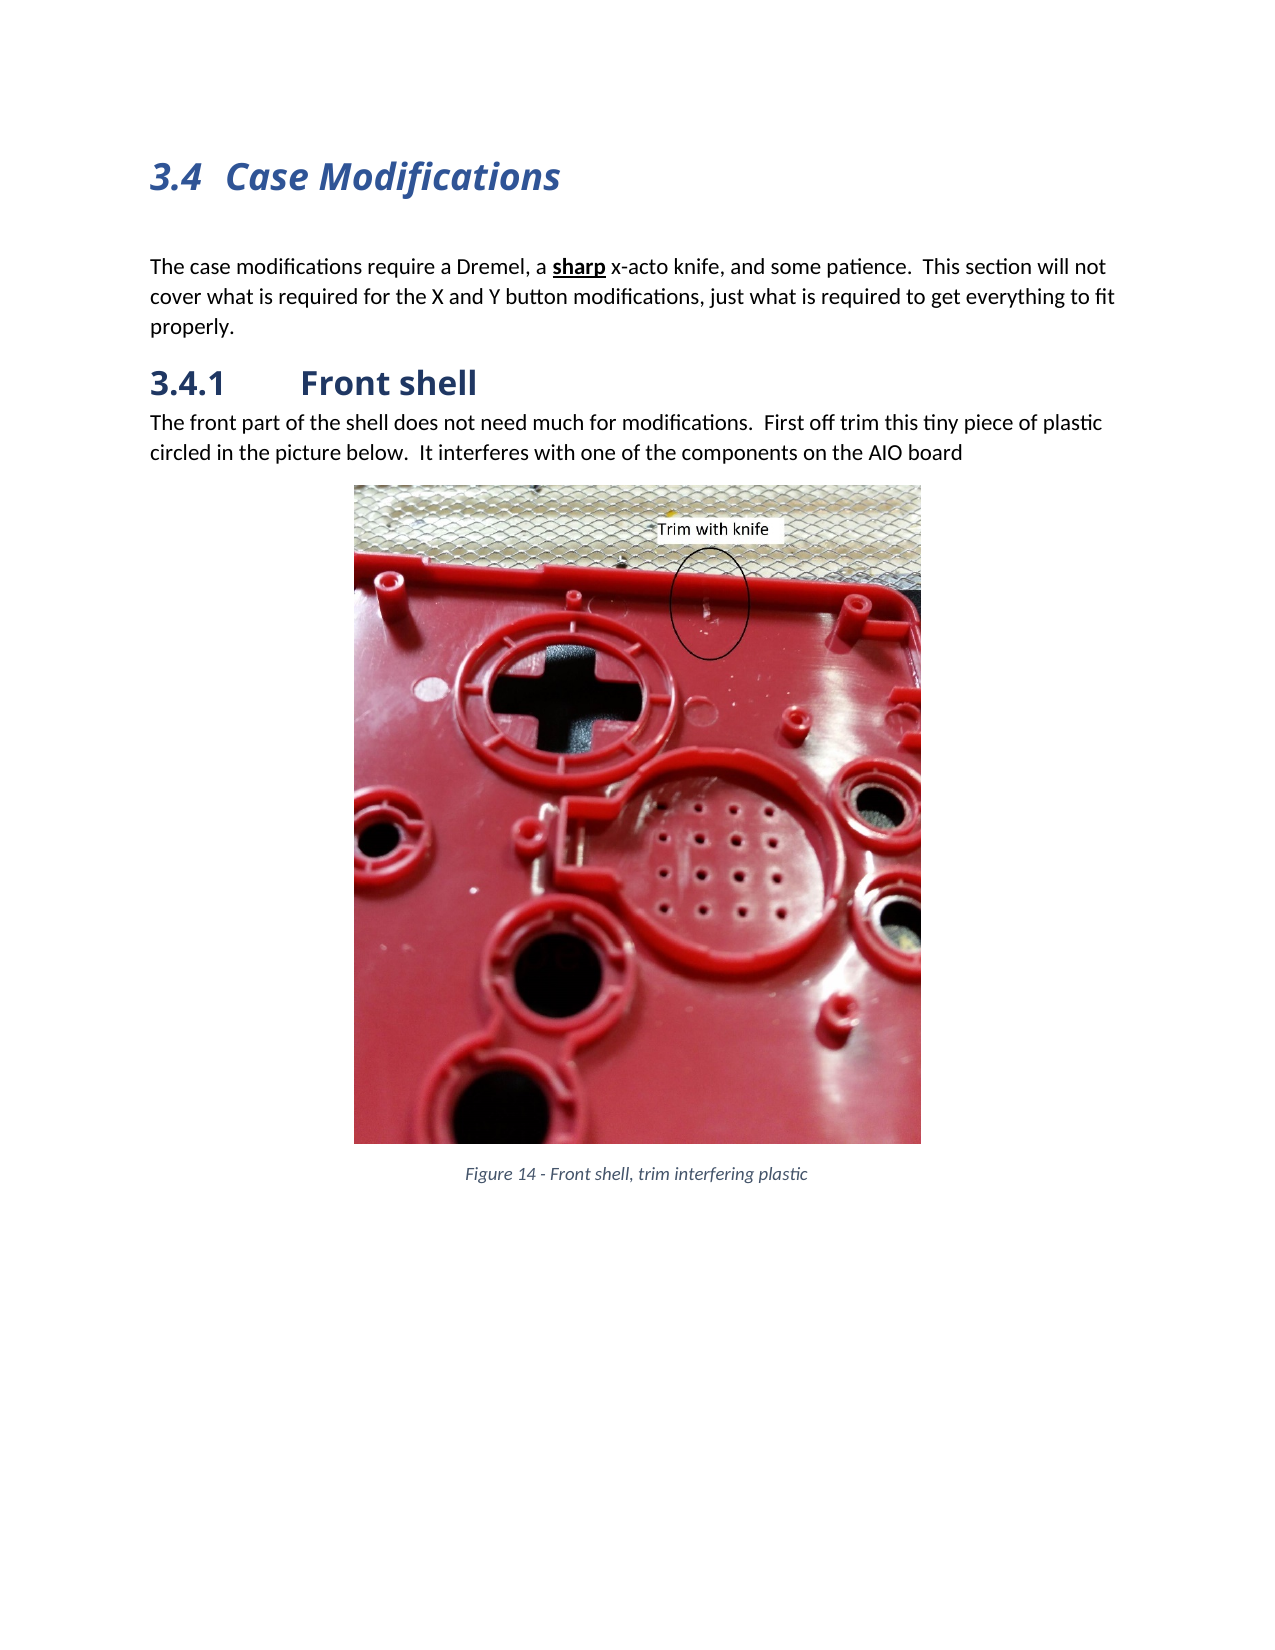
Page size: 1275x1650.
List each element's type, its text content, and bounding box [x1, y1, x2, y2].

subtitle Case Modifications [150, 150, 1125, 201]
picture [354, 485, 921, 1144]
subtitle Front shell [150, 359, 1125, 405]
text Figure 14 - Front shell, trim interfering plastic [150, 1163, 1125, 1186]
text The front part of the shell does not need much for modifications. First off trim this tiny piece of plastic circled in the picture below. It interferes with one of the components on the AIO board [150, 408, 1125, 466]
text The case modifications require a Dremel, a sharp x-acto knife, and some patience. This section will not cover what is required for the X and Y button modifications, just what is required to get everything to fit properly. [150, 252, 1125, 340]
